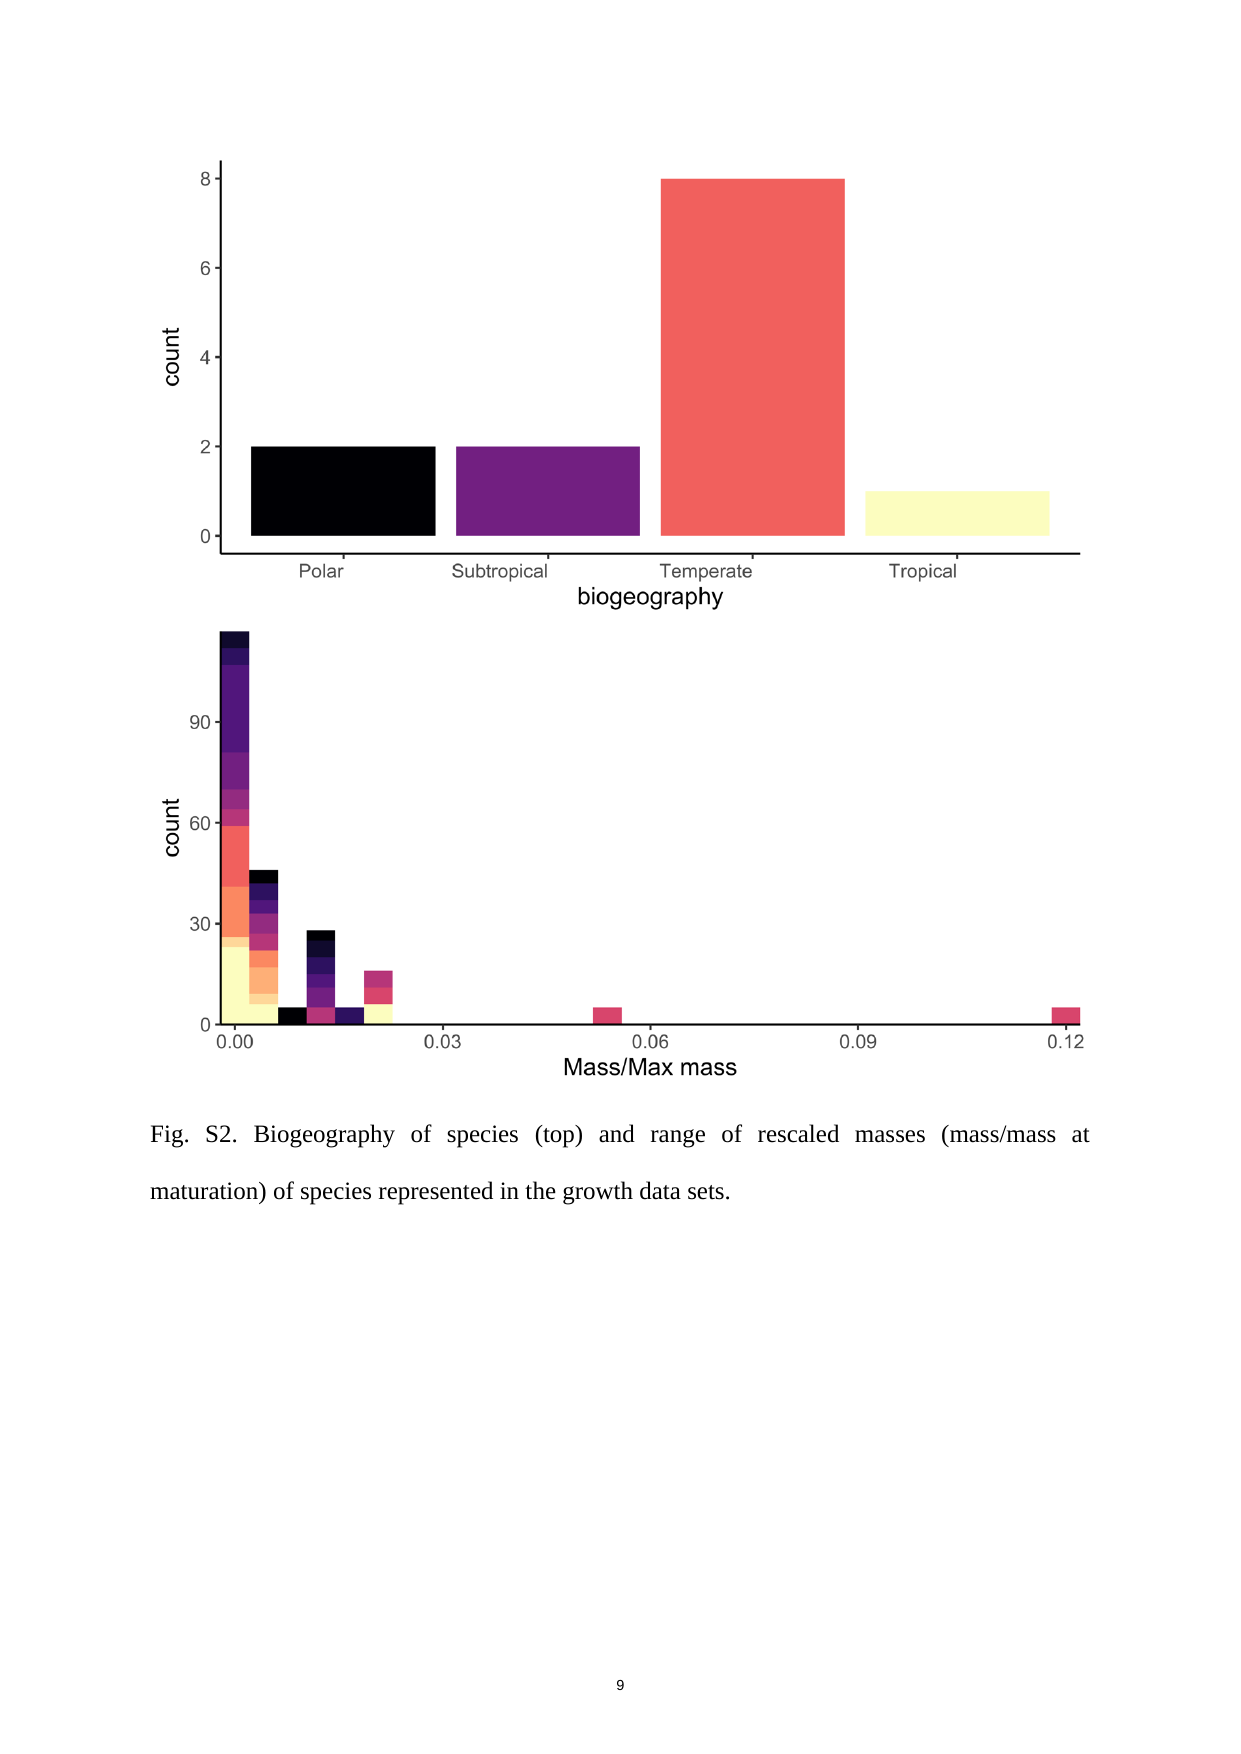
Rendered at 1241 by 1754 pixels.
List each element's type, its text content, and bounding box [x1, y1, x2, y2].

text Fig. S2. Biogeography of species (top) and range of rescaled masses (mass/mass at maturation) of species represented in the growth data sets. [150, 1119, 1090, 1205]
picture [150, 150, 1091, 1091]
